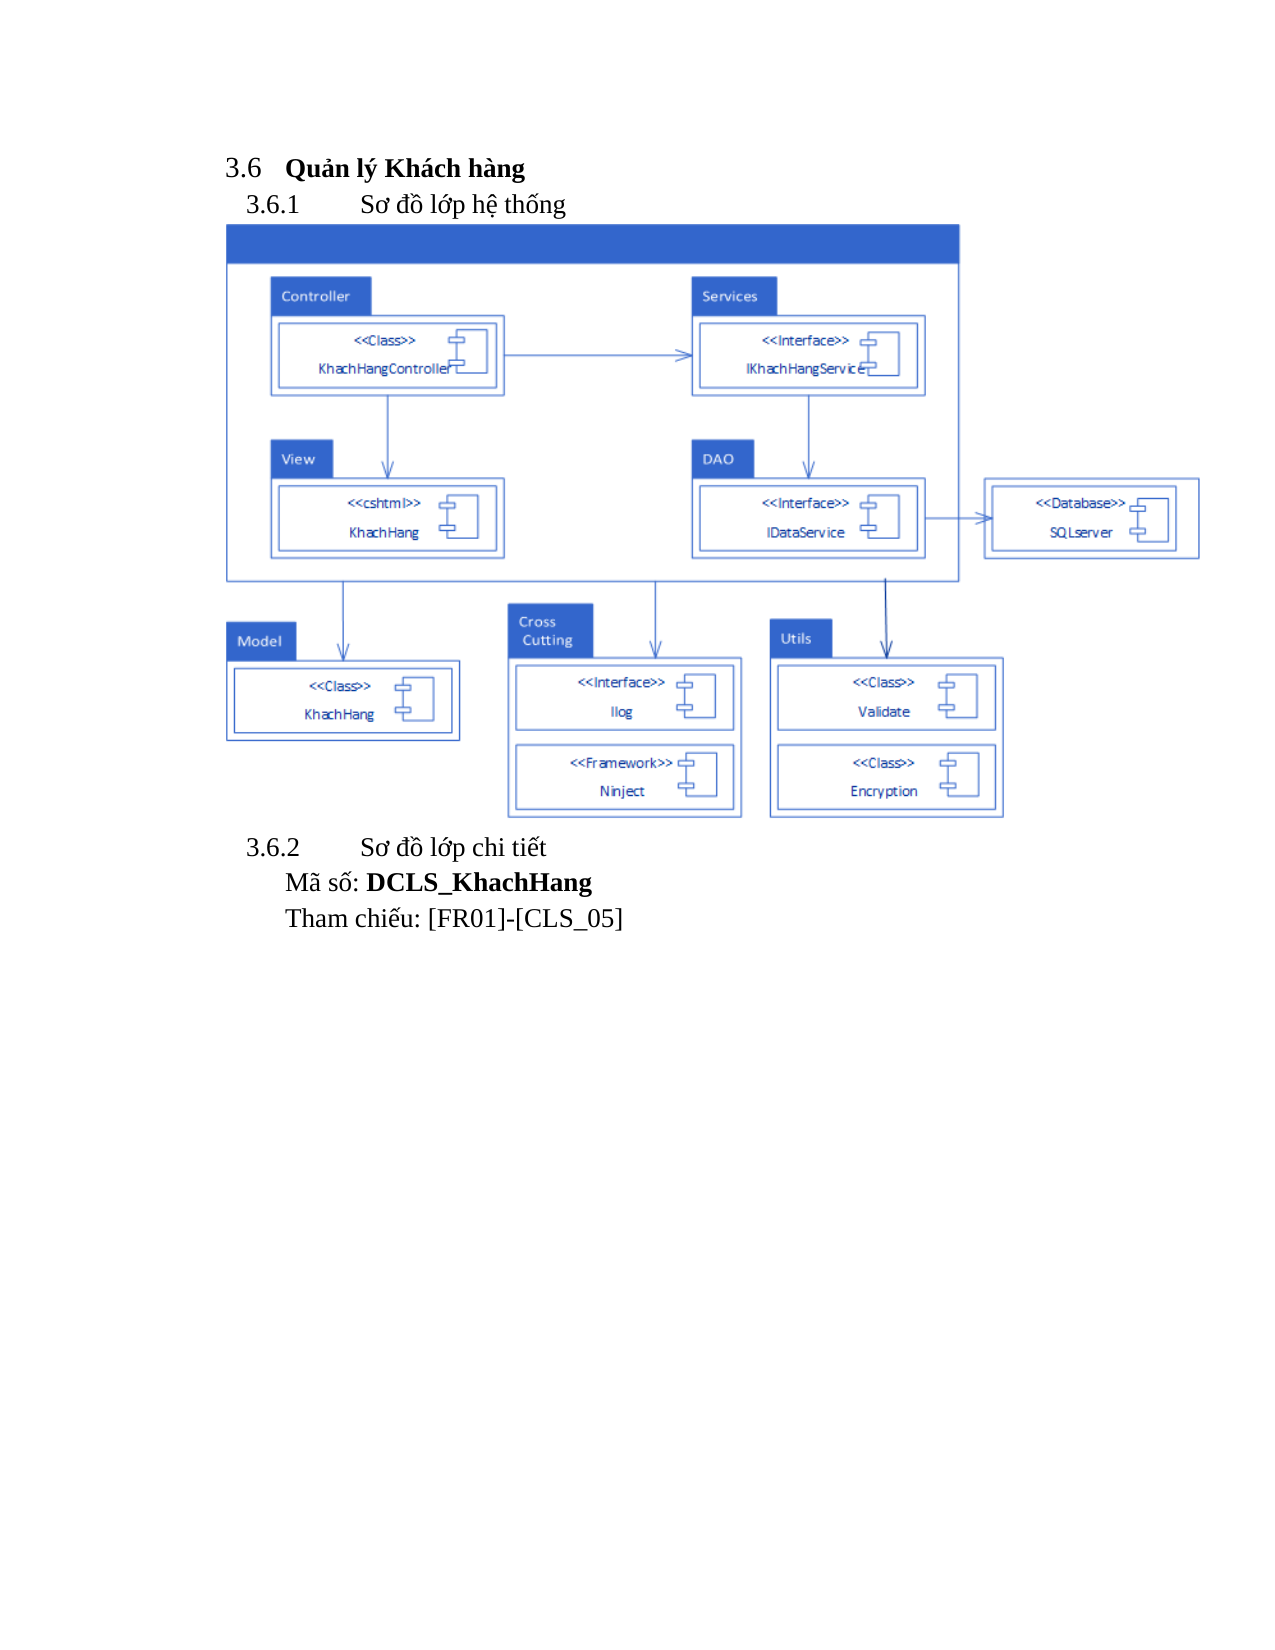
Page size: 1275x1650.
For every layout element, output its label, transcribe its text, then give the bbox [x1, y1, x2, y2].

list Sơ đồ lớp hệ thống [300, 188, 1125, 220]
picture [225, 224, 1200, 827]
text Quản lý Khách hàng [225, 150, 1125, 183]
list Tham chiếu: [FR01]-[CLS_05] [285, 902, 1125, 933]
list Mã số: DCLS_KhachHang [285, 866, 1125, 898]
list Sơ đồ lớp chi tiết [300, 831, 1125, 862]
